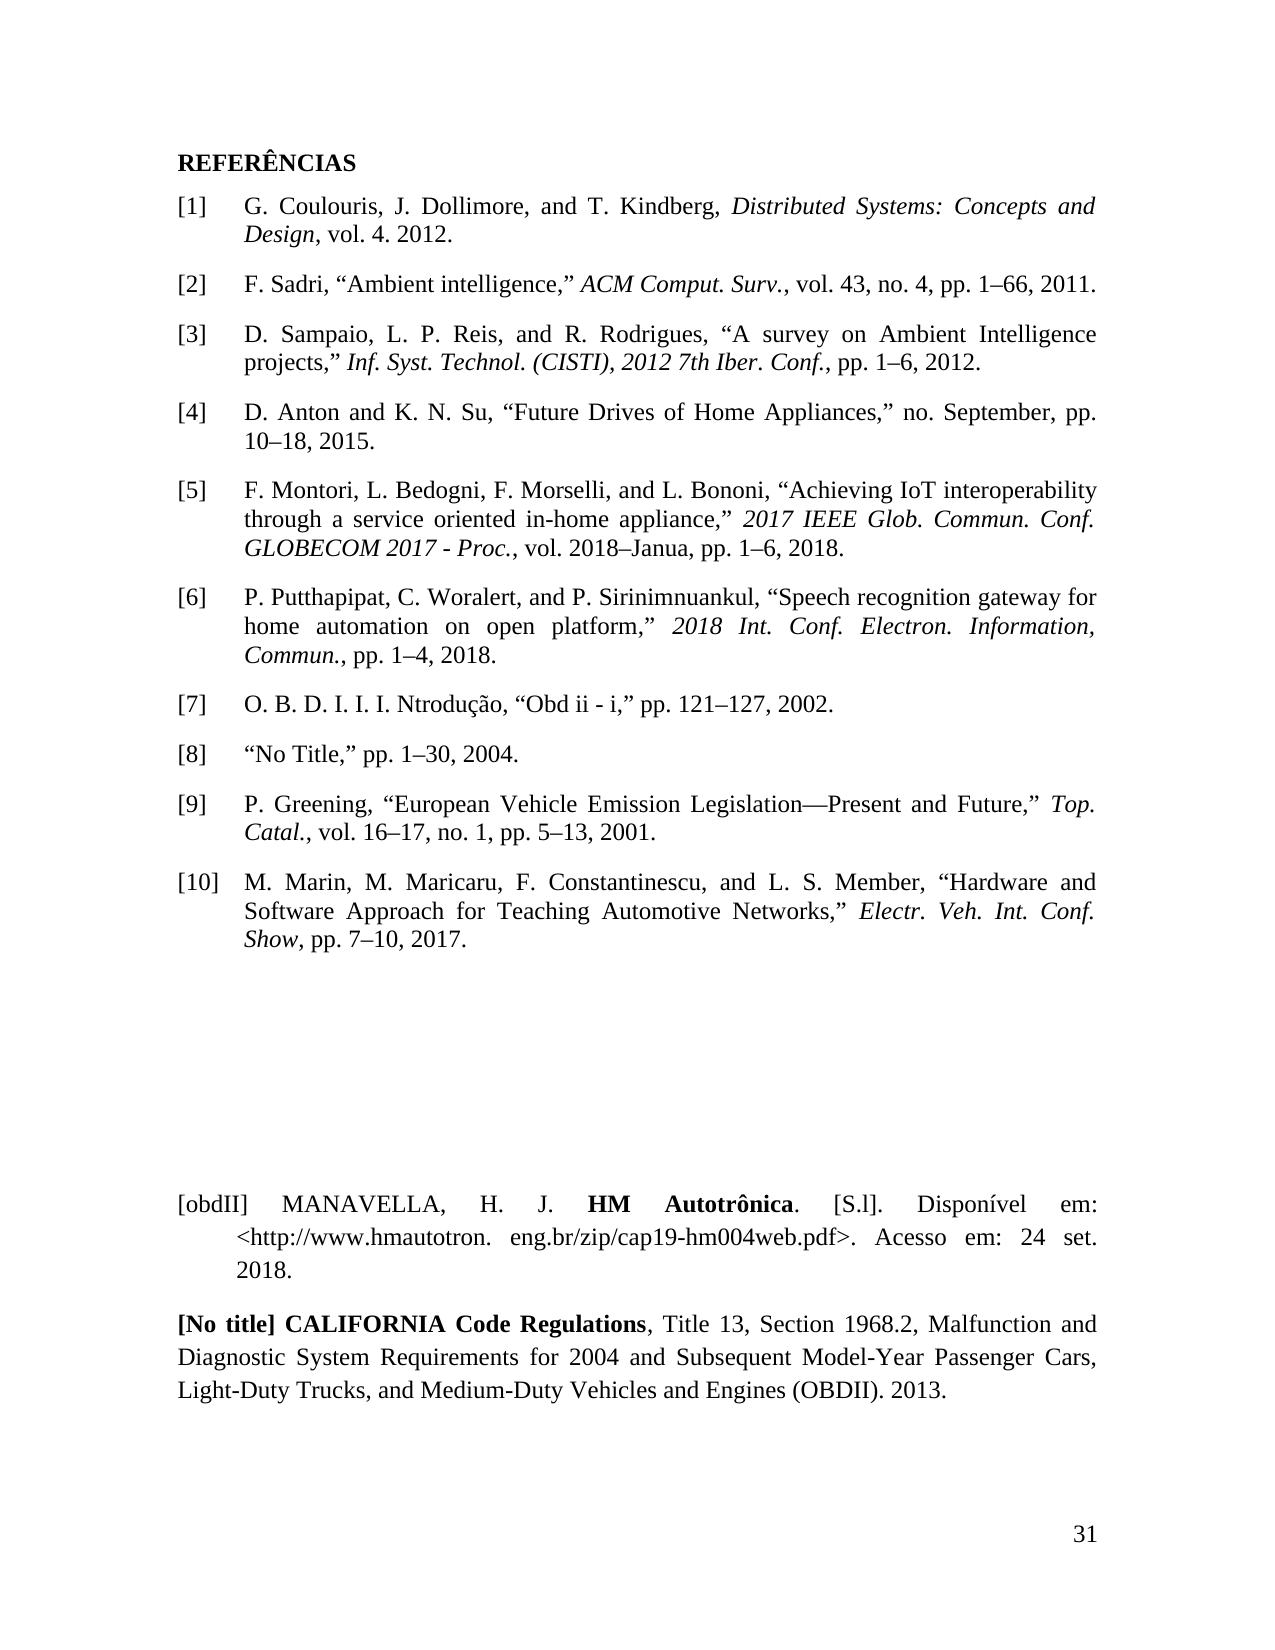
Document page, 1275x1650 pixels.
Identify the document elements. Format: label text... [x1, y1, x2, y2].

subtitle REFERÊNCIAS [177, 148, 1098, 176]
text [7] O. B. D. I. I. I. Ntrodução, “Obd ii - i,” pp. 121–127, 2002. [177, 689, 1098, 718]
text [1] G. Coulouris, J. Dollimore, and T. Kindberg, Distributed Systems: Concepts and Design, vol. 4. 2012. [177, 191, 1098, 248]
text [2] F. Sadri, “Ambient intelligence,” ACM Comput. Surv., vol. 43, no. 4, pp. 1–66, 2011. [177, 269, 1098, 298]
text [6] P. Putthapipat, C. Woralert, and P. Sirinimnuankul, “Speech recognition gateway for home automation on open platform,” 2018 Int. Conf. Electron. Information, Commun., pp. 1–4, 2018. [177, 582, 1098, 669]
text [No title] CALIFORNIA Code Regulations, Title 13, Section 1968.2, Malfunction and Diagnostic System Requirements for 2004 and Subsequent Model-Year Passenger Cars, Light-Duty Trucks, and Medium-Duty Vehicles and Engines (OBDII). 2013. [177, 1309, 1098, 1404]
text [9] P. Greening, “European Vehicle Emission Legislation—Present and Future,” Top. Catal., vol. 16–17, no. 1, pp. 5–13, 2001. [177, 789, 1098, 846]
text [8] “No Title,” pp. 1–30, 2004. [177, 739, 1098, 768]
text [obdII] MANAVELLA, H. J. HM Autotrônica. [S.l]. Disponível em: <http://www.hmautotron. eng.br/zip/cap19-hm004web.pdf>. Acesso em: 24 set. 2018. [177, 1189, 1098, 1284]
text [10] M. Marin, M. Maricaru, F. Constantinescu, and L. S. Member, “Hardware and Software Approach for Teaching Automotive Networks,” Electr. Veh. Int. Conf. Show, pp. 7–10, 2017. [177, 867, 1098, 953]
text [4] D. Anton and K. N. Su, “Future Drives of Home Appliances,” no. September, pp. 10–18, 2015. [177, 397, 1098, 454]
text [5] F. Montori, L. Bedogni, F. Morselli, and L. Bononi, “Achieving IoT interoperability through a service oriented in-home appliance,” 2017 IEEE Glob. Commun. Conf. GLOBECOM 2017 - Proc., vol. 2018–Janua, pp. 1–6, 2018. [177, 475, 1098, 562]
text [3] D. Sampaio, L. P. Reis, and R. Rodrigues, “A survey on Ambient Intelligence projects,” Inf. Syst. Technol. (CISTI), 2012 7th Iber. Conf., pp. 1–6, 2012. [177, 319, 1098, 376]
